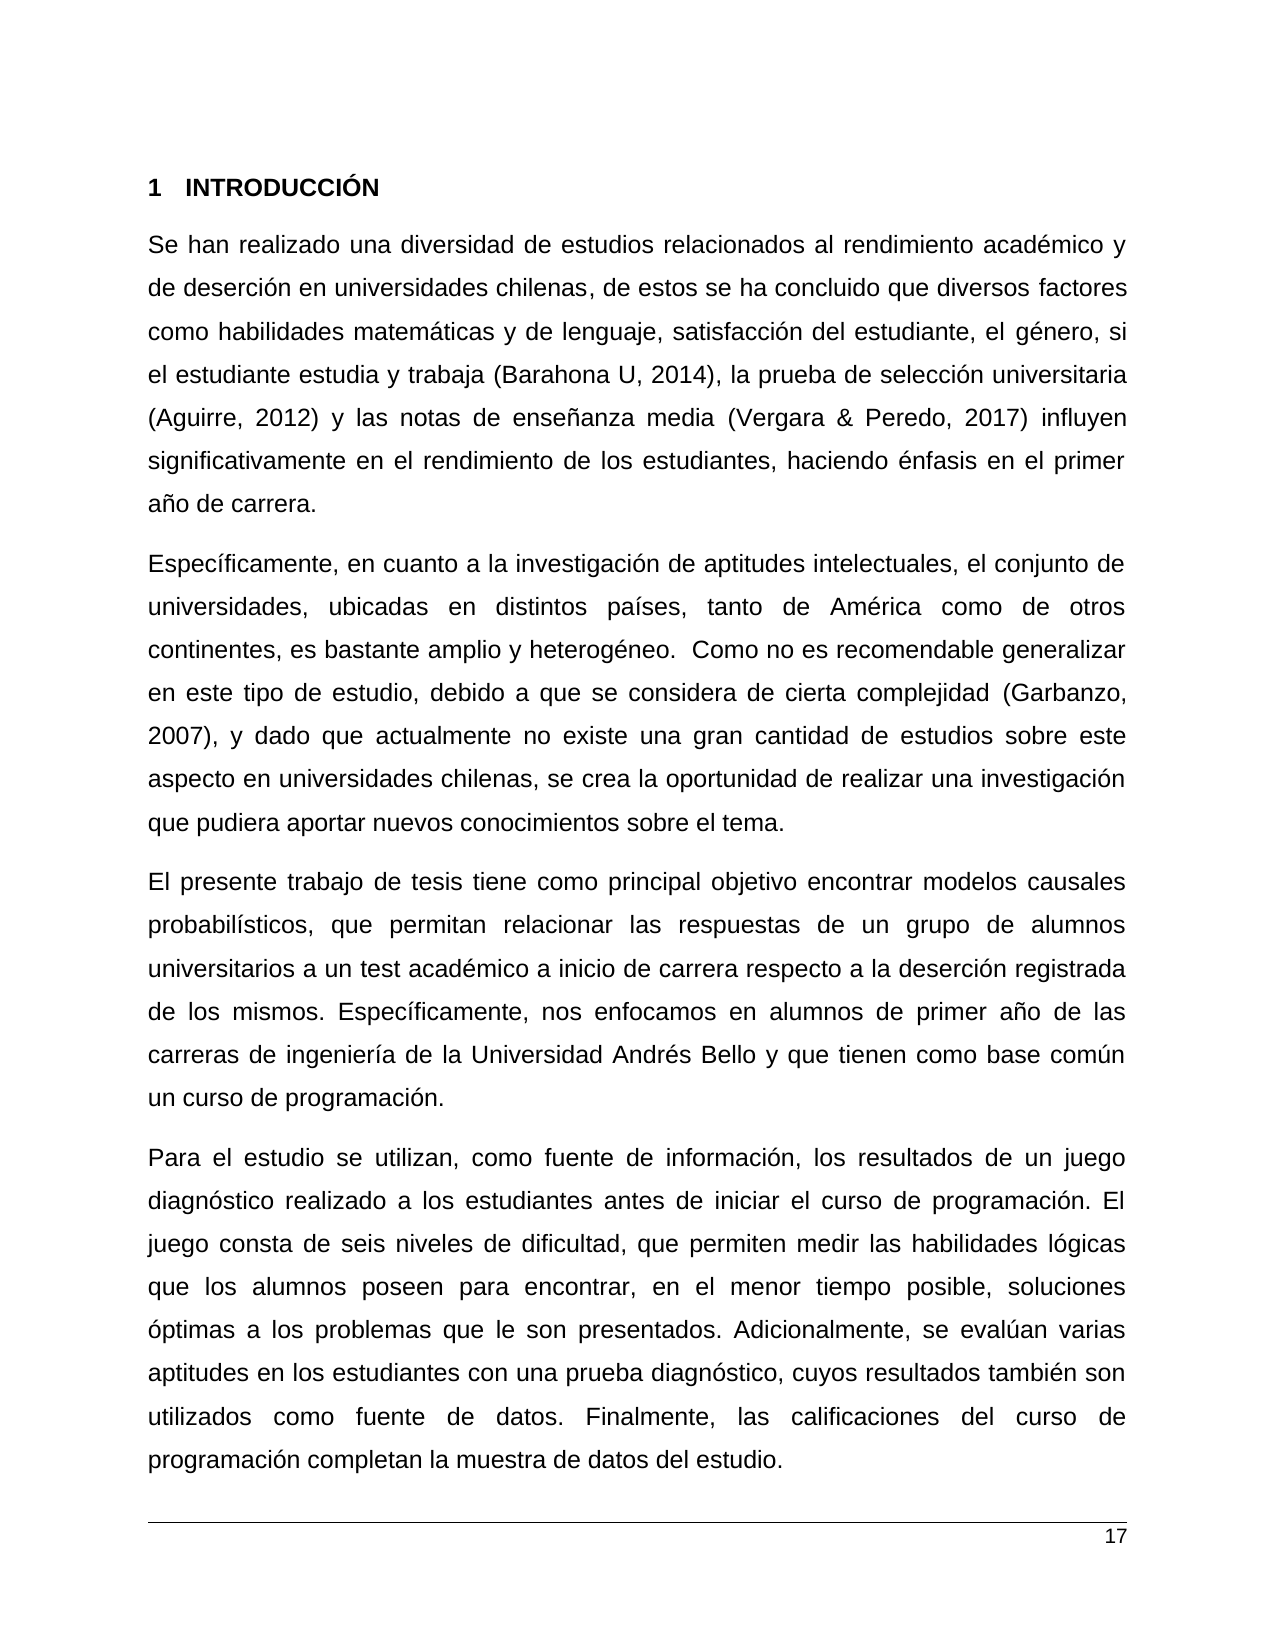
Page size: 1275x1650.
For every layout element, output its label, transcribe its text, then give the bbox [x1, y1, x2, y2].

text Para el estudio se utilizan, como fuente de información, los resultados de un juego diagnóstico realizado a los estudiantes antes de iniciar el curso de programación. El juego consta de seis niveles de dificultad, que permiten medir las habilidades lógicas que los alumnos poseen para encontrar, en el menor tiempo posible, soluciones óptimas a los problemas que le son presentados. Adicionalmente, se evalúan varias aptitudes en los estudiantes con una prueba diagnóstico, cuyos resultados también son utilizados como fuente de datos. Finalmente, las calificaciones del curso de programación completan la muestra de datos del estudio. [148, 1143, 1127, 1473]
text introducción [148, 173, 1127, 201]
text Se han realizado una diversidad de estudios relacionados al rendimiento académico y de deserción en universidades chilenas, de estos se ha concluido que diversos factores como habilidades matemáticas y de lenguaje, satisfacción del estudiante, el género, si el estudiante estudia y trabaja , la prueba de selección universitaria y las notas de enseñanza media influyen significativamente en el rendimiento de los estudiantes, haciendo énfasis en el primer año de carrera. [148, 230, 1127, 518]
text Específicamente, en cuanto a la investigación de aptitudes intelectuales, el conjunto de universidades, ubicadas en distintos países, tanto de América como de otros continentes, es bastante amplio y heterogéneo. Como no es recomendable generalizar en este tipo de estudio, debido a que se considera de cierta complejidad , y dado que actualmente no existe una gran cantidad de estudios sobre este aspecto en universidades chilenas, se crea la oportunidad de realizar una investigación que pudiera aportar nuevos conocimientos sobre el tema. [148, 549, 1127, 836]
text El presente trabajo de tesis tiene como principal objetivo encontrar modelos causales probabilísticos, que permitan relacionar las respuestas de un grupo de alumnos universitarios a un test académico a inicio de carrera respecto a la deserción registrada de los mismos. Específicamente, nos enfocamos en alumnos de primer año de las carreras de ingeniería de la Universidad Andrés Bello y que tienen como base común un curso de programación. [148, 867, 1127, 1112]
